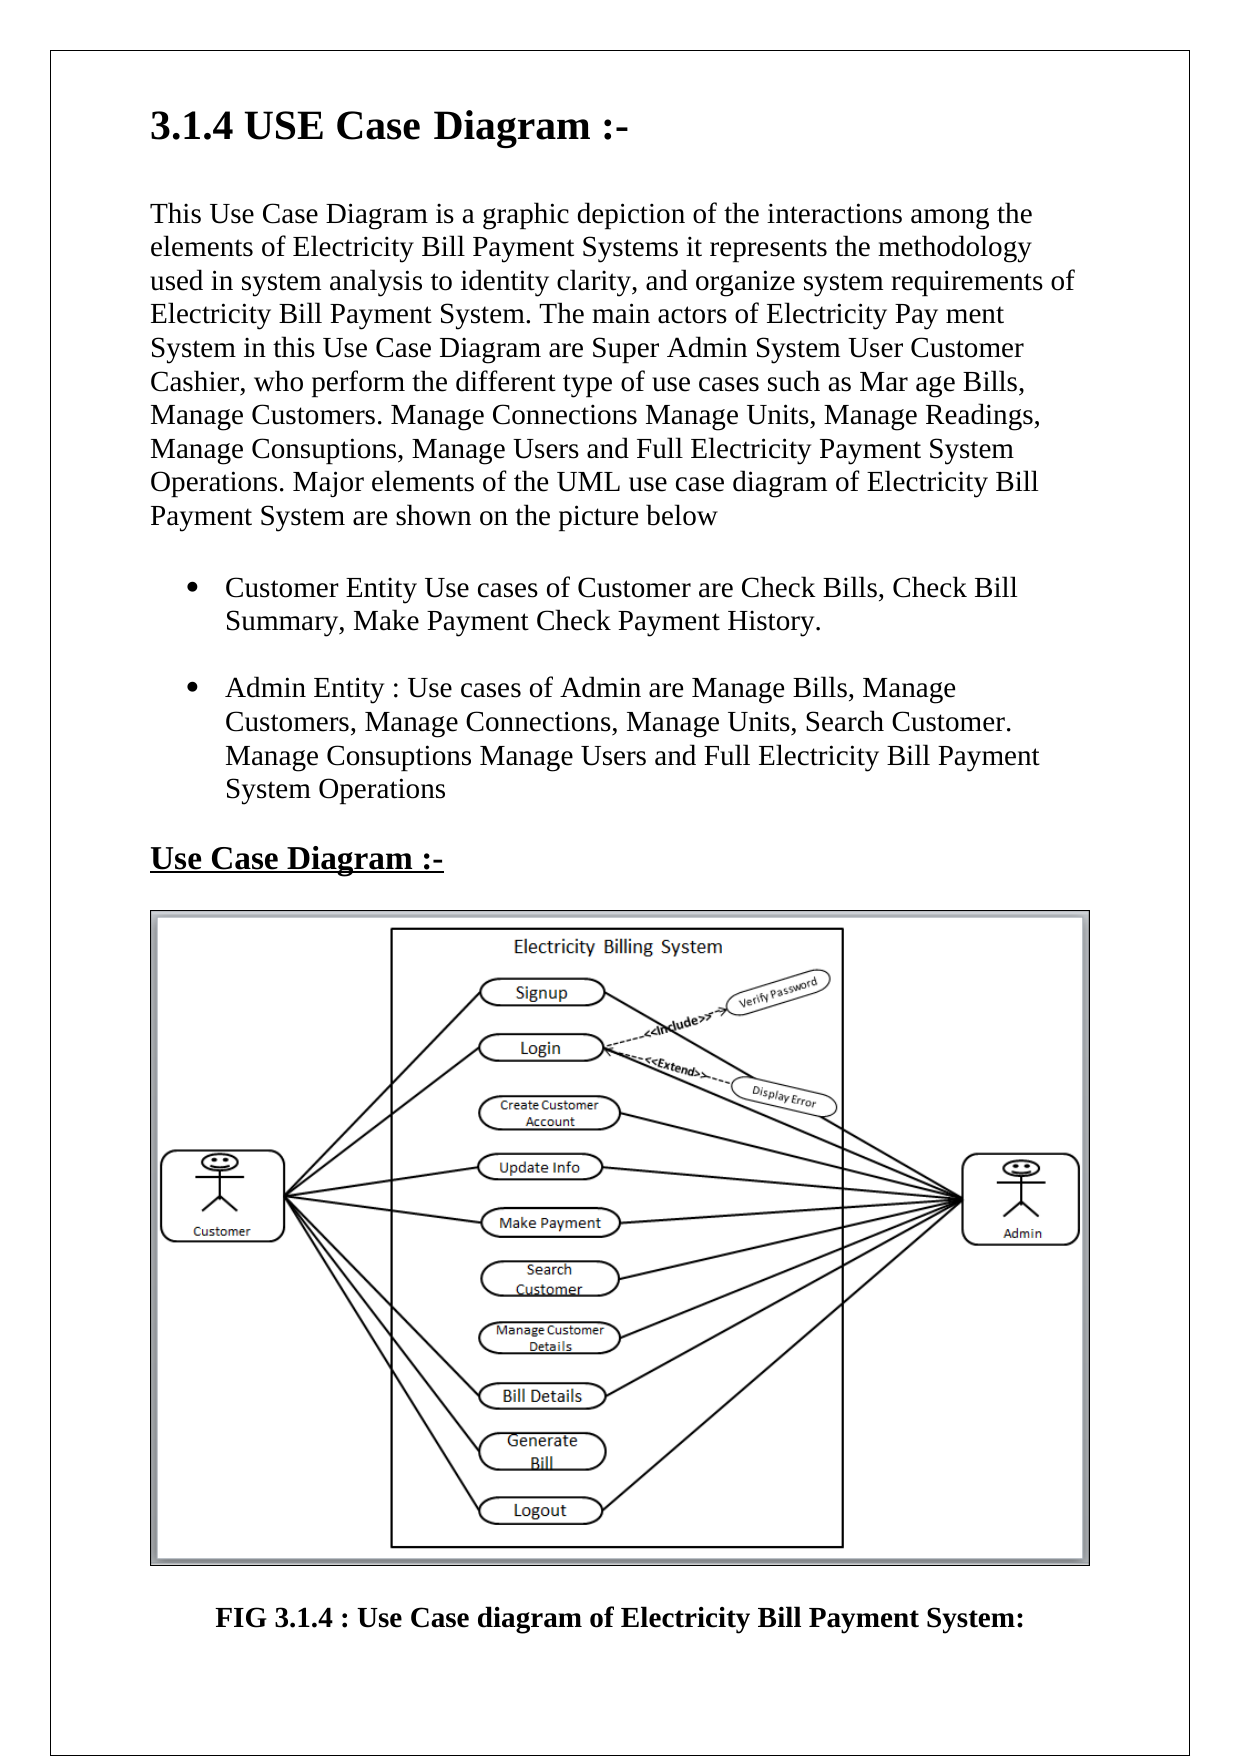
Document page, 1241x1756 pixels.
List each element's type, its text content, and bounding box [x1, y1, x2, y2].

list Customer Entity Use cases of Customer are Check Bills, Check Bill Summary, Make Payment Check Payment History. [187, 570, 1090, 637]
picture [150, 910, 1090, 1566]
text FIG 3.1.4 : Use Case diagram of Electricity Bill Payment System: [150, 1600, 1090, 1633]
text 3.1.4 USE Case Diagram :- [150, 100, 1090, 148]
list Admin Entity : Use cases of Admin are Manage Bills, Manage Customers, Manage Connections, Manage Units, Search Customer. Manage Consuptions Manage Users and Full Electricity Bill Payment System Operations [187, 670, 1090, 805]
text Use Case Diagram :- [150, 838, 1090, 877]
text This Use Case Diagram is a graphic depiction of the interactions among the elements of Electricity Bill Payment Systems it represents the methodology used in system analysis to identity clarity, and organize system requirements of Electricity Bill Payment System. The main actors of Electricity Pay ment System in this Use Case Diagram are Super Admin System User Customer Cashier, who perform the different type of use cases such as Mar age Bills, Manage Customers. Manage Connections Manage Units, Manage Readings, Manage Consuptions, Manage Users and Full Electricity Payment System Operations. Major elements of the UML use case diagram of Electricity Bill Payment System are shown on the picture below [150, 196, 1090, 531]
